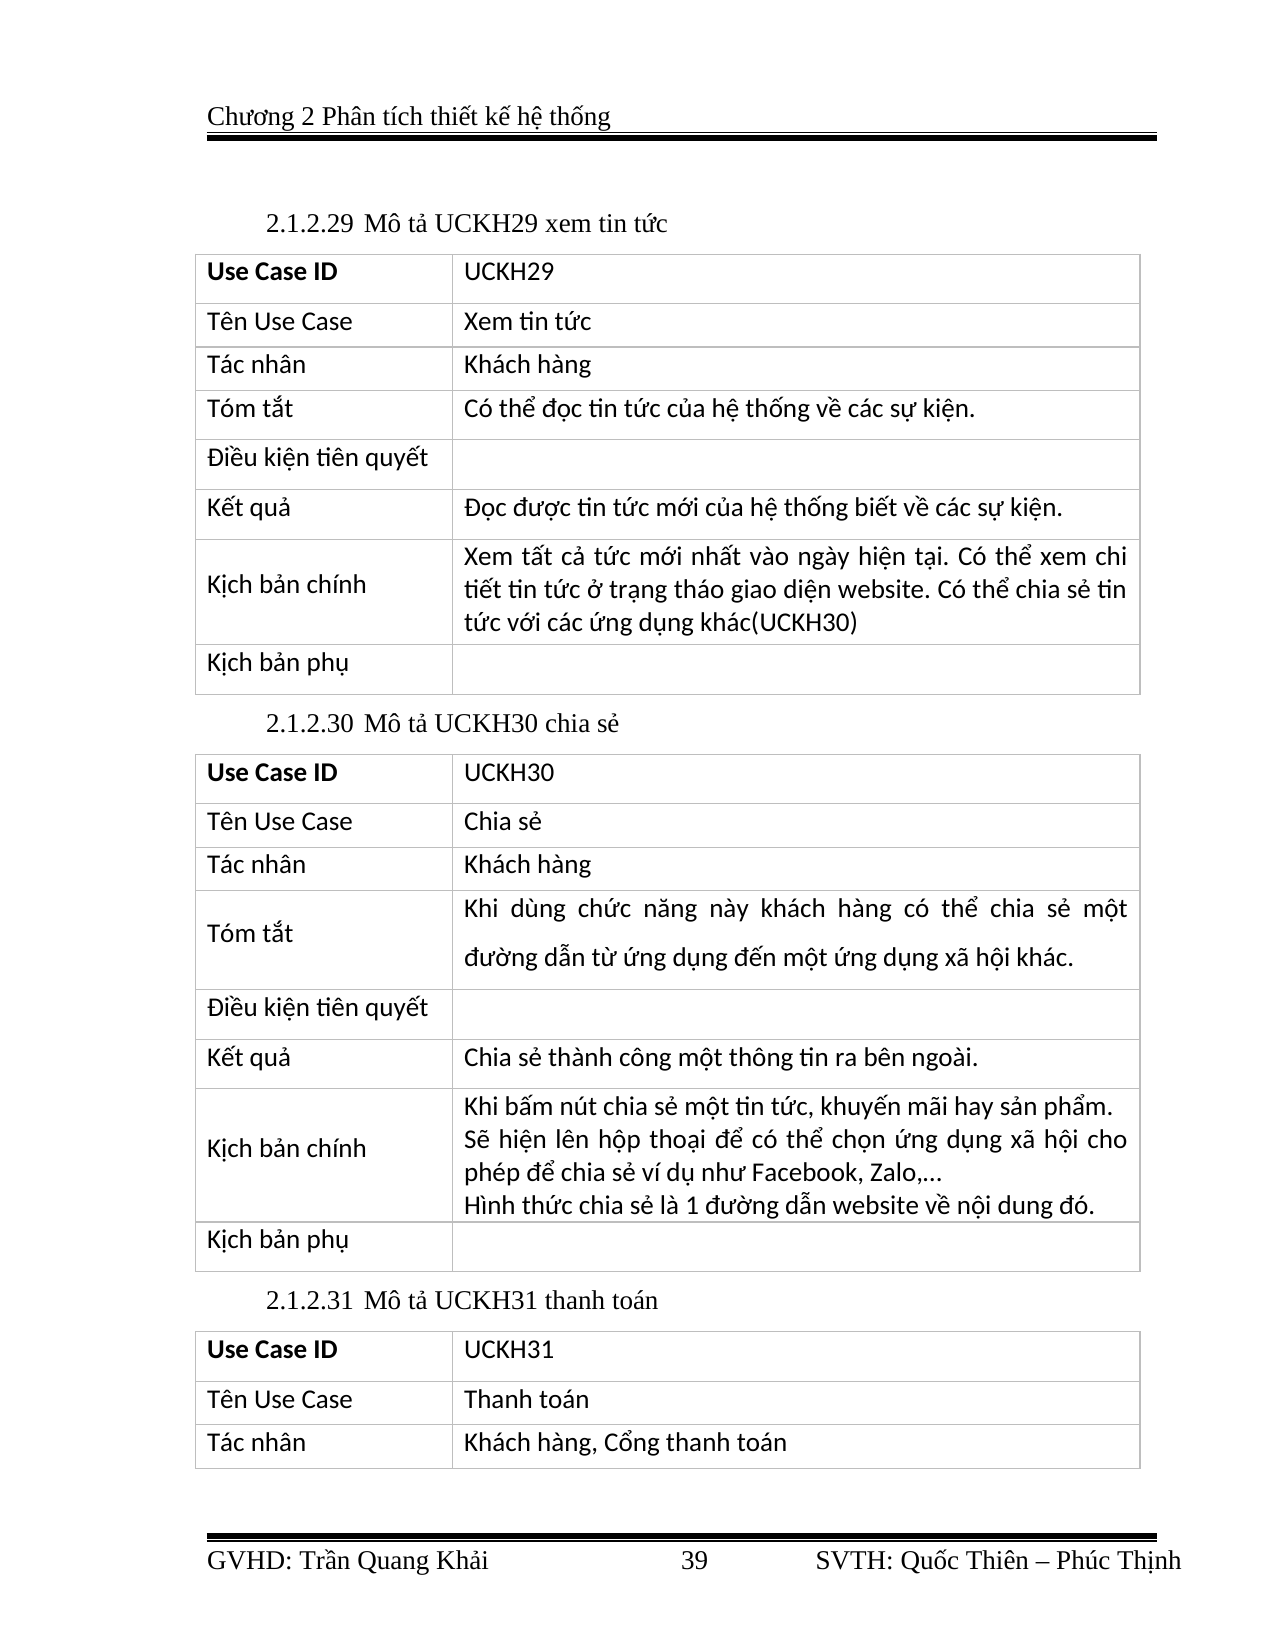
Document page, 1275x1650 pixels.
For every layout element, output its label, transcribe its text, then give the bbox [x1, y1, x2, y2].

table_cell Tác nhân [196, 348, 452, 390]
table_cell Tác nhân [196, 1425, 452, 1467]
table_cell Tóm tắt [196, 391, 452, 439]
table_cell Tóm tắt [196, 891, 452, 989]
table_cell Xem tin tức [453, 304, 1139, 346]
list Mô tả UCKH31 thanh toán [266, 1284, 1157, 1316]
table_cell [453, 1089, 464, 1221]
table_cell Tên Use Case [196, 1382, 452, 1424]
table_cell Chia sẻ thành công một thông tin ra bên ngoài. [453, 1040, 1139, 1088]
table_header UCKH31 [453, 1332, 1139, 1381]
table_cell Kịch bản chính [196, 540, 452, 644]
table_cell Tác nhân [196, 848, 452, 890]
table_cell Có thể đọc tin tức của hệ thống về các sự kiện. [453, 391, 1139, 439]
table_cell Khách hàng [453, 348, 1139, 390]
table_header UCKH29 [453, 255, 1139, 303]
table_cell [453, 1223, 1139, 1271]
table_cell Khách hàng, Cổng thanh toán [453, 1425, 1139, 1467]
list Mô tả UCKH29 xem tin tức [266, 207, 1157, 238]
list Mô tả UCKH30 chia sẻ [266, 707, 1157, 738]
table_cell Đọc được tin tức mới của hệ thống biết về các sự kiện. [453, 490, 1139, 538]
table_header UCKH30 [453, 755, 1139, 803]
table_cell Kịch bản phụ [196, 1223, 452, 1271]
table_cell [453, 440, 1139, 489]
table_header Use Case ID [196, 1332, 452, 1381]
table_cell [453, 645, 1139, 693]
table_cell Tên Use Case [196, 804, 452, 847]
table_cell Khách hàng [453, 848, 1139, 890]
table_header Use Case ID [196, 755, 452, 803]
table_cell Khi dùng chức năng này khách hàng có thể chia sẻ một đường dẫn từ ứng dụng đến một ứng dụng xã hội khác. [453, 891, 1139, 989]
table_cell Kịch bản chính [196, 1089, 452, 1221]
table_cell Kết quả [196, 1040, 452, 1088]
table_cell Tên Use Case [196, 304, 452, 346]
table_cell Kết quả [196, 490, 452, 538]
table_cell Chia sẻ [453, 804, 1139, 847]
table_cell Điều kiện tiên quyết [196, 440, 452, 489]
table_cell Xem tất cả tức mới nhất vào ngày hiện tại. Có thể xem chi tiết tin tức ở trạng tháo giao diện website. Có thể chia sẻ tin tức với các ứng dụng khác(UCKH30) [453, 540, 1139, 644]
table_cell Kịch bản phụ [196, 645, 452, 693]
table_cell Khi bấm nút chia sẻ một tin tức, khuyến mãi hay sản phẩm. Sẽ hiện lên hộp thoại để có thể chọn ứng dụng xã hội cho phép để chia sẻ ví dụ như Facebook, Zalo,… Hình thức chia sẻ là 1 đường dẫn website về nội dung đó. [942, 1089, 1139, 1221]
table_cell [453, 990, 1139, 1039]
table_cell Điều kiện tiên quyết [196, 990, 452, 1039]
table_cell Thanh toán [453, 1382, 1139, 1424]
table_header Use Case ID [196, 255, 452, 303]
